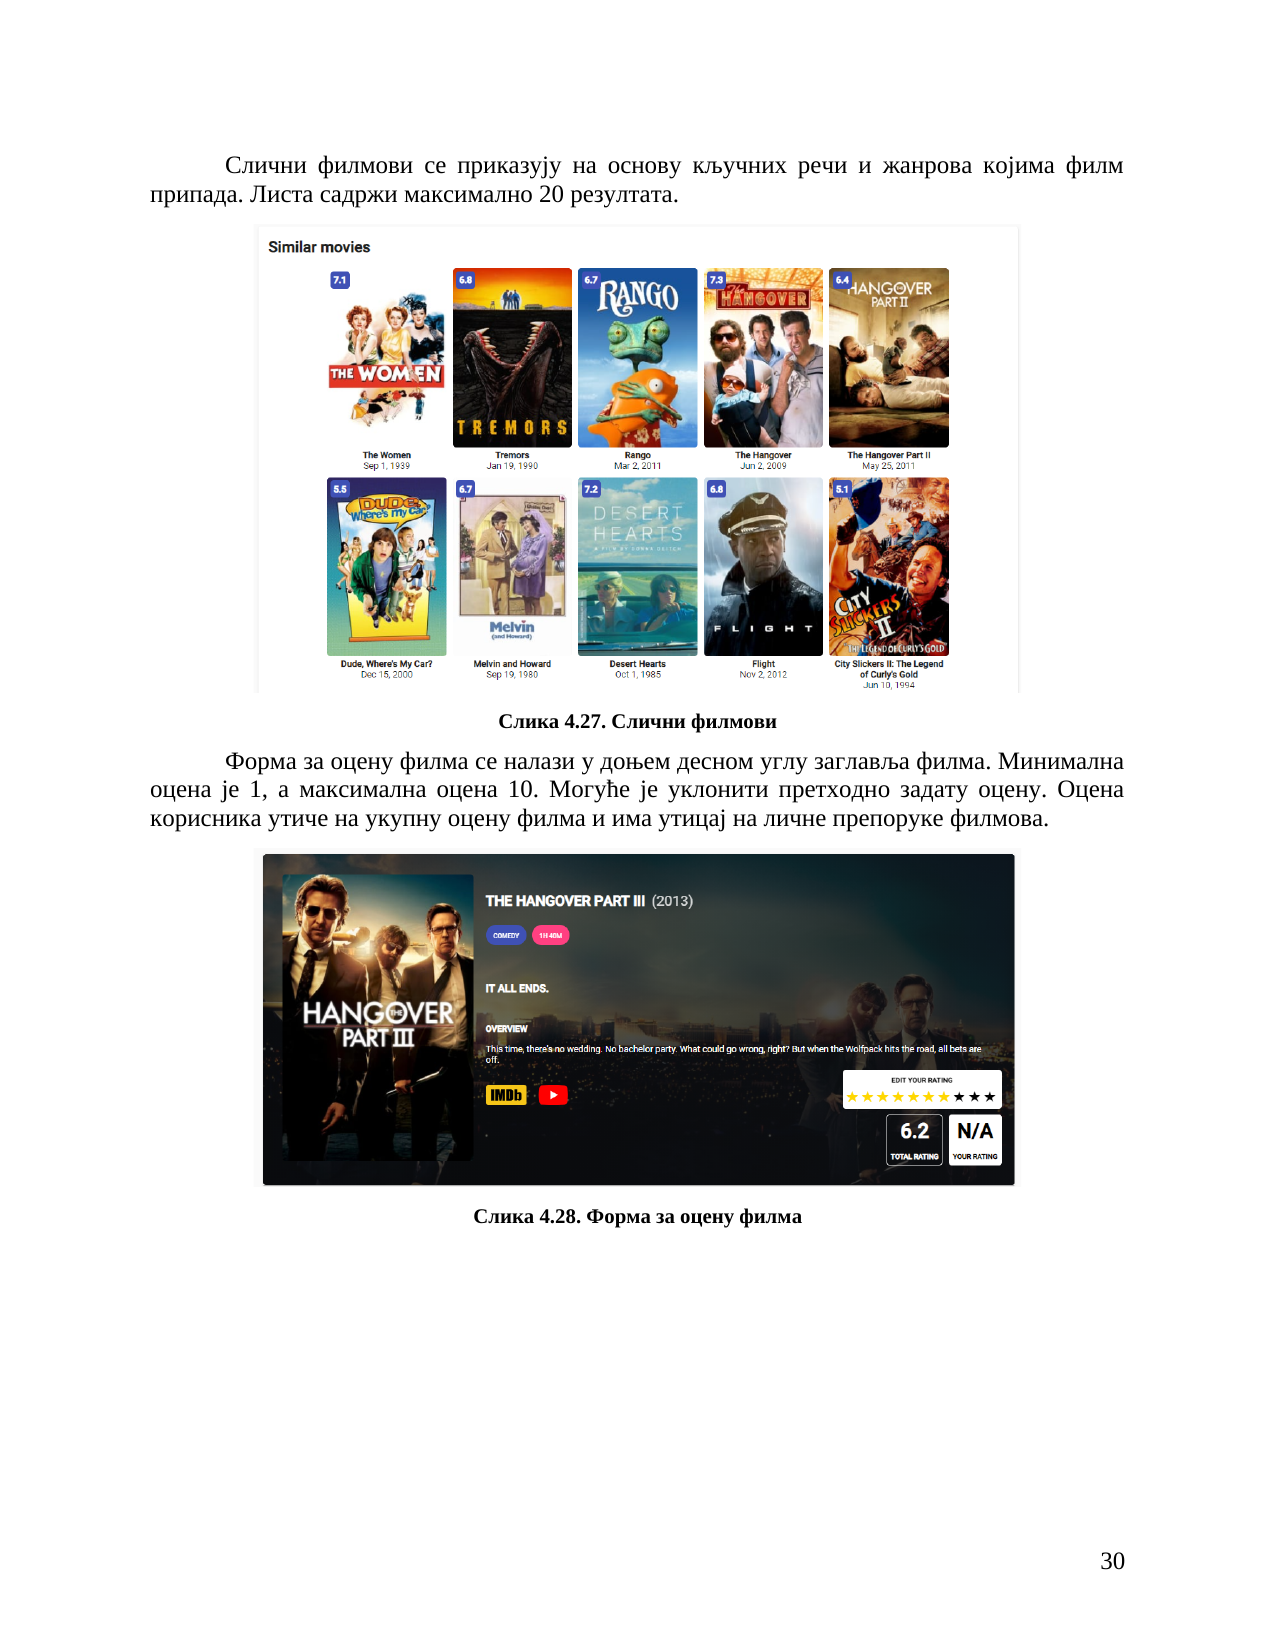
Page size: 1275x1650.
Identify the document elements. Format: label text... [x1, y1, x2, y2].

text Слика 4.27. Слични филмови [75, 709, 1125, 733]
text Форма за оцену филма се налази у доњем десном углу заглавља филма. Минимална оцена је 1, а максимална оцена 10. Могуће је уклонити претходно задату оцену. Оцена корисника утиче на укупну оцену филма и има утицај на личне препоруке филмова. [150, 746, 1125, 832]
text Слика 4.28. Форма за оцену филма [75, 1204, 1125, 1228]
picture [253, 224, 1022, 693]
picture [253, 848, 1022, 1187]
text Слични филмови се приказују на основу кључних речи и жанрова којима филм припада. Листа садржи максимално 20 резултата. [150, 150, 1125, 207]
